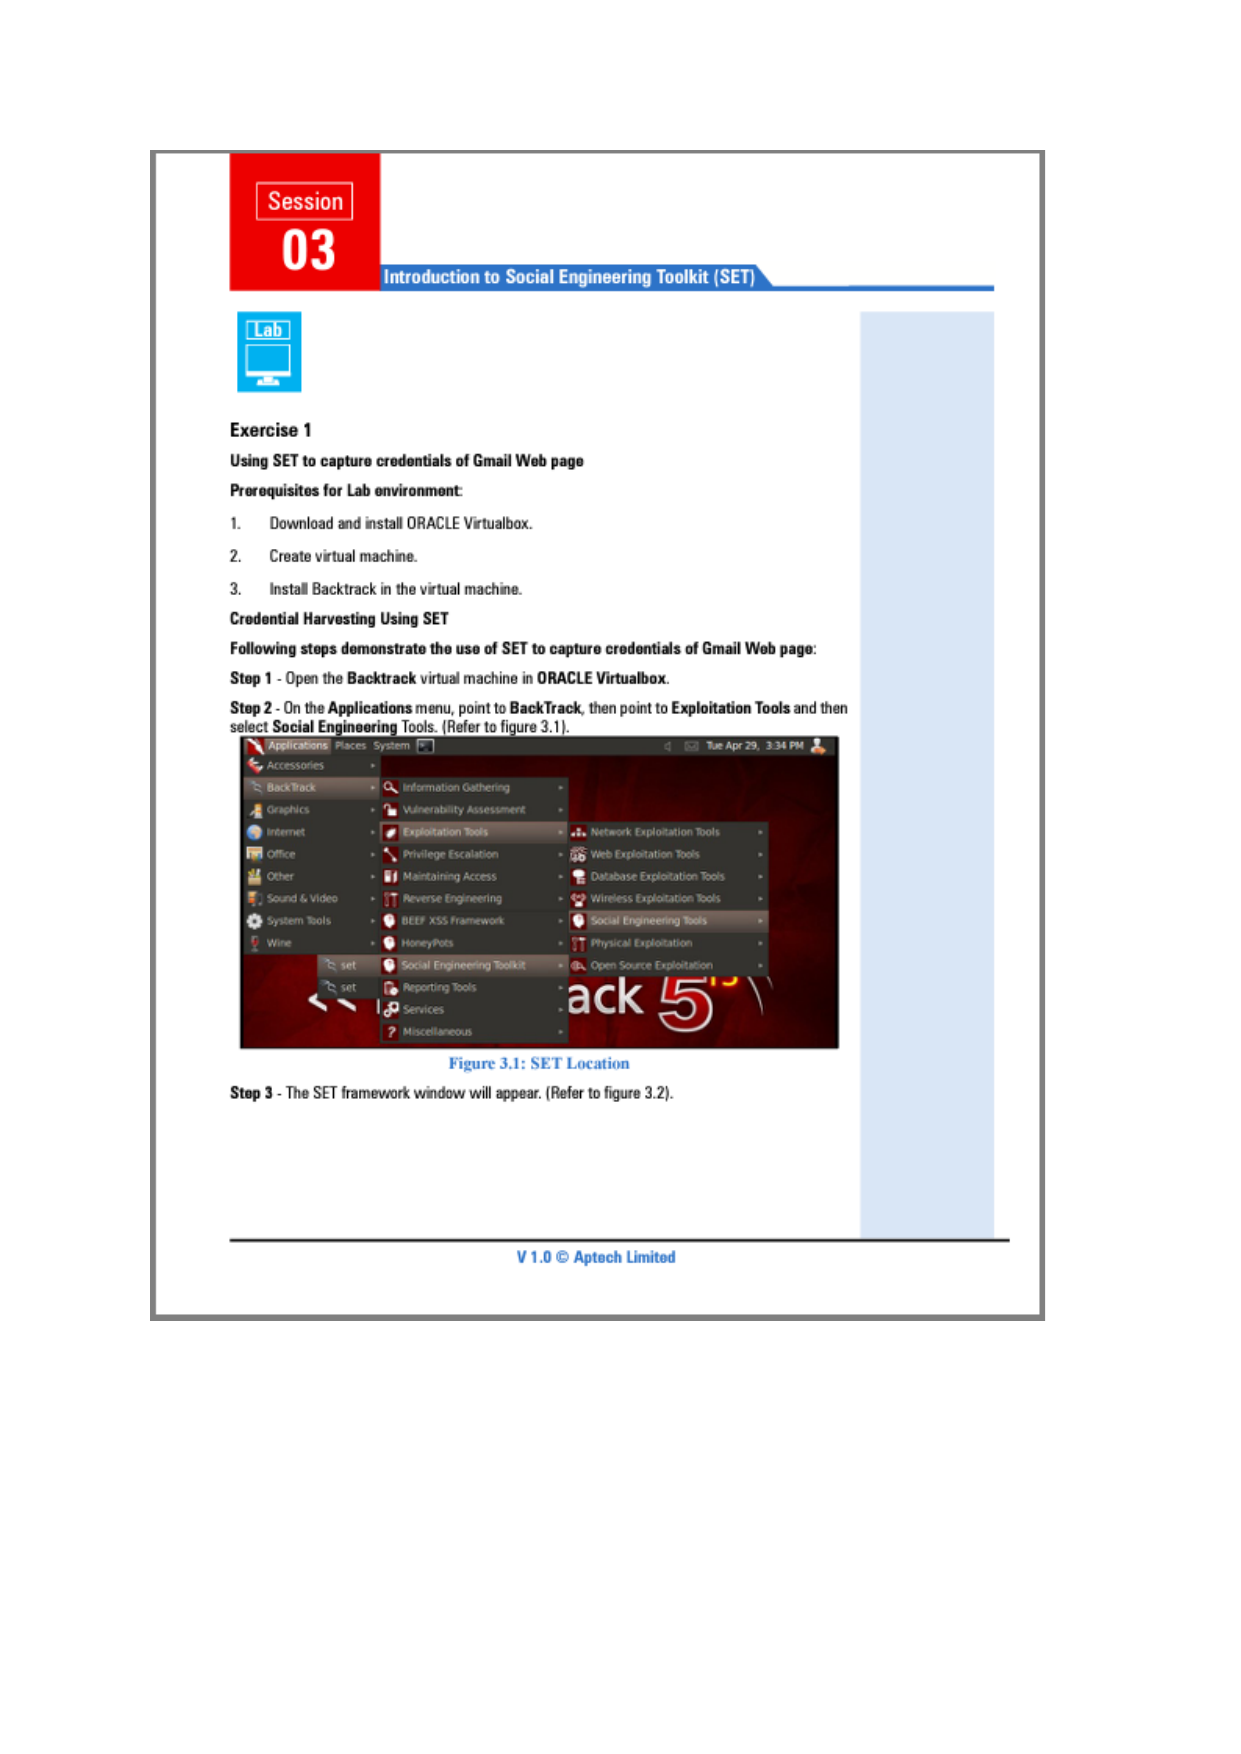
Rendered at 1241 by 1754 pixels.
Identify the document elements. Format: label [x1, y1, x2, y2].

picture [150, 150, 1046, 1321]
